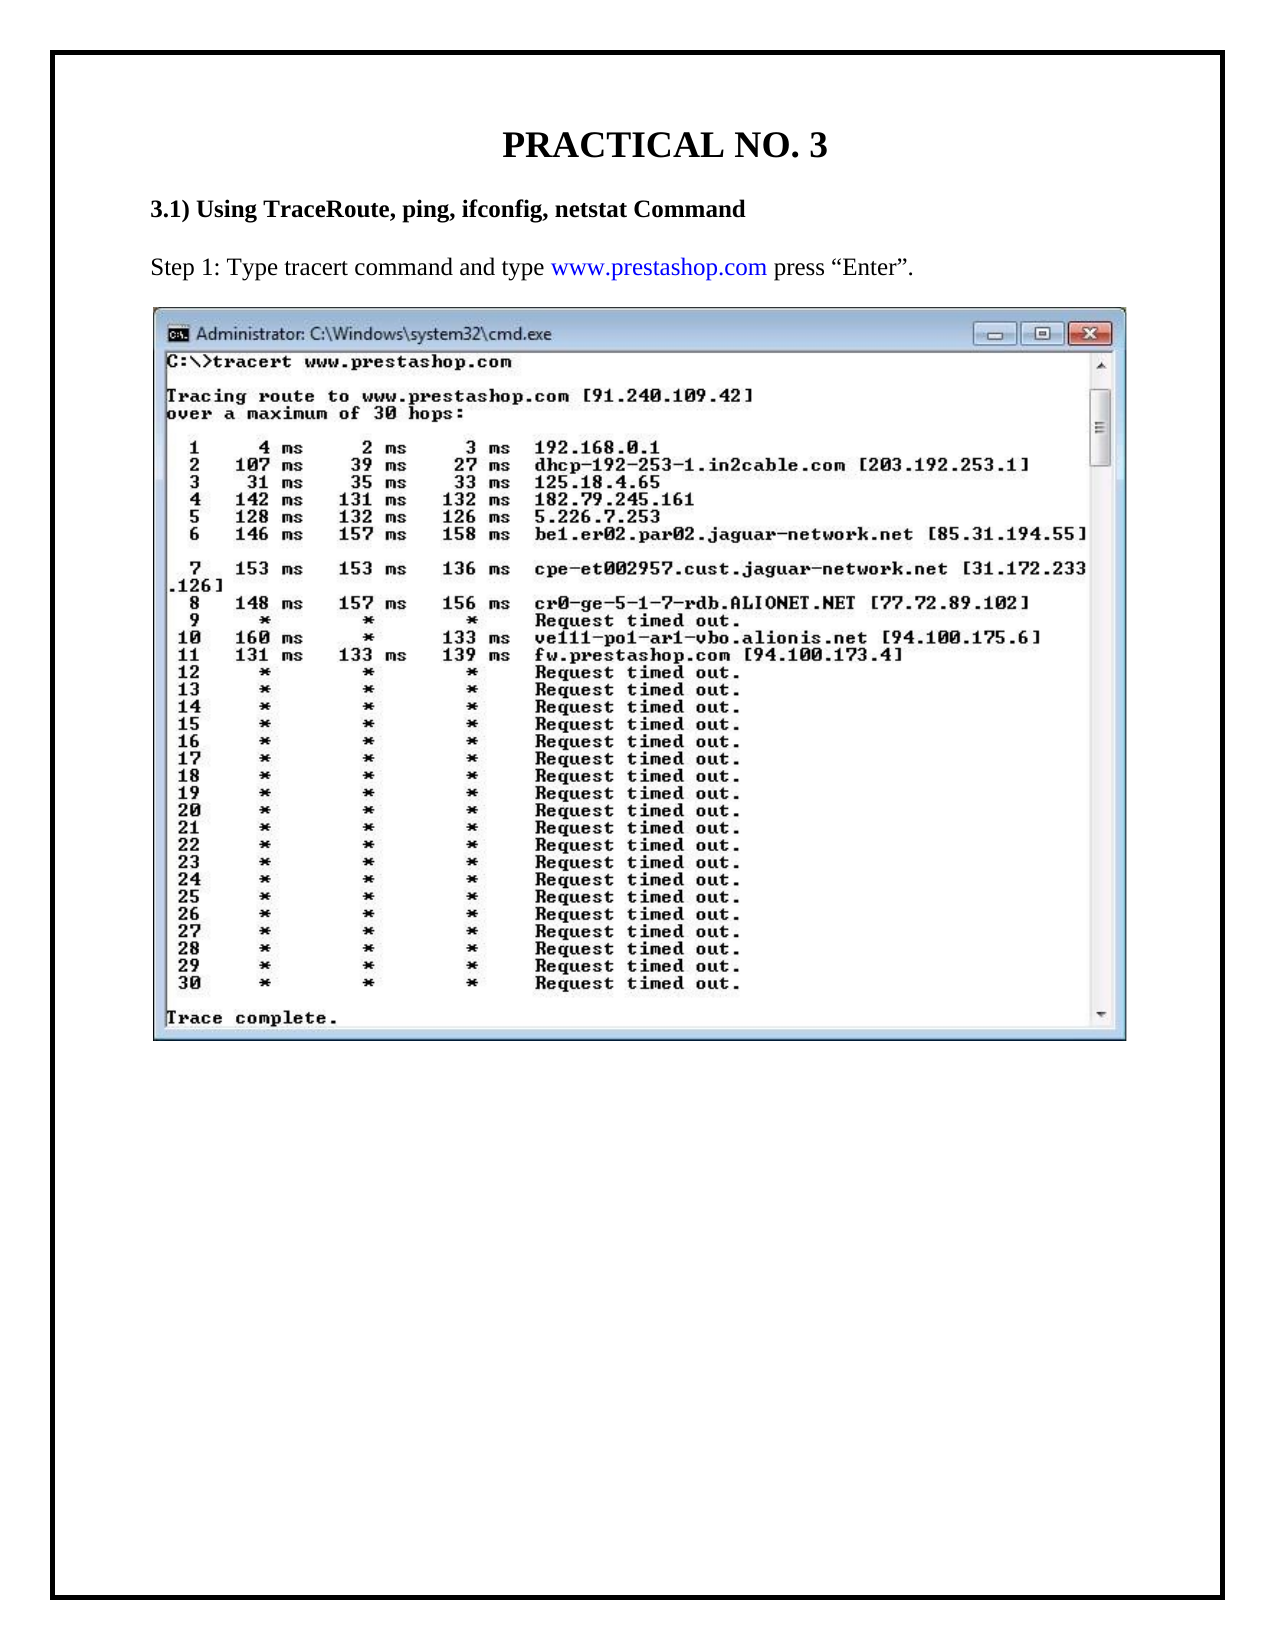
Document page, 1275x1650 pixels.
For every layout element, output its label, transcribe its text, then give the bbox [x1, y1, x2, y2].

text Step 1: Type tracert command and type www.prestashop.com press “Enter”. [150, 252, 1167, 281]
subtitle 3.1) Using TraceRoute, ping, ifconfig, netstat Command [150, 194, 1167, 223]
subtitle PRACTICAL NO. 3 [427, 122, 1167, 165]
picture [153, 307, 1127, 1041]
